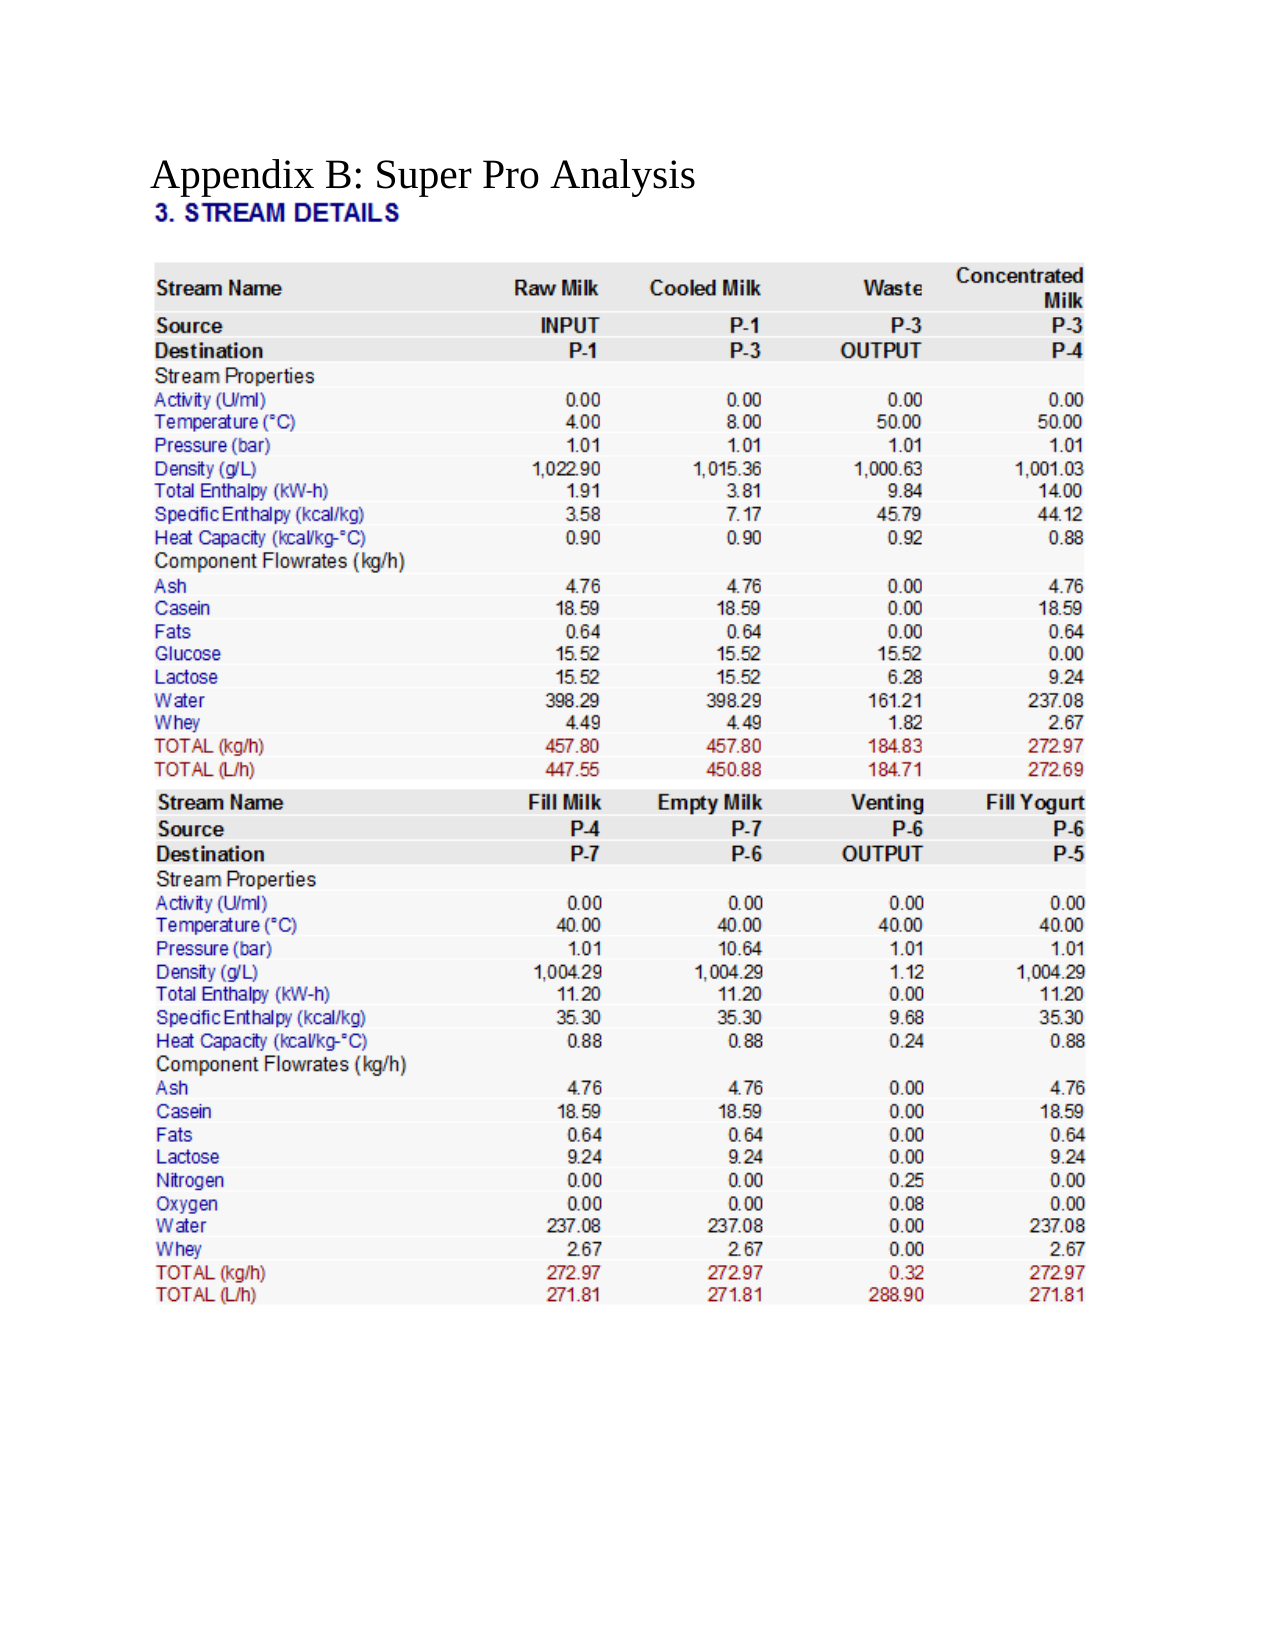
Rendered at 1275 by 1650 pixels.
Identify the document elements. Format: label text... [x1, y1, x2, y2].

subtitle Appendix B: Super Pro Analysis [150, 150, 1125, 198]
picture [150, 197, 1108, 1311]
